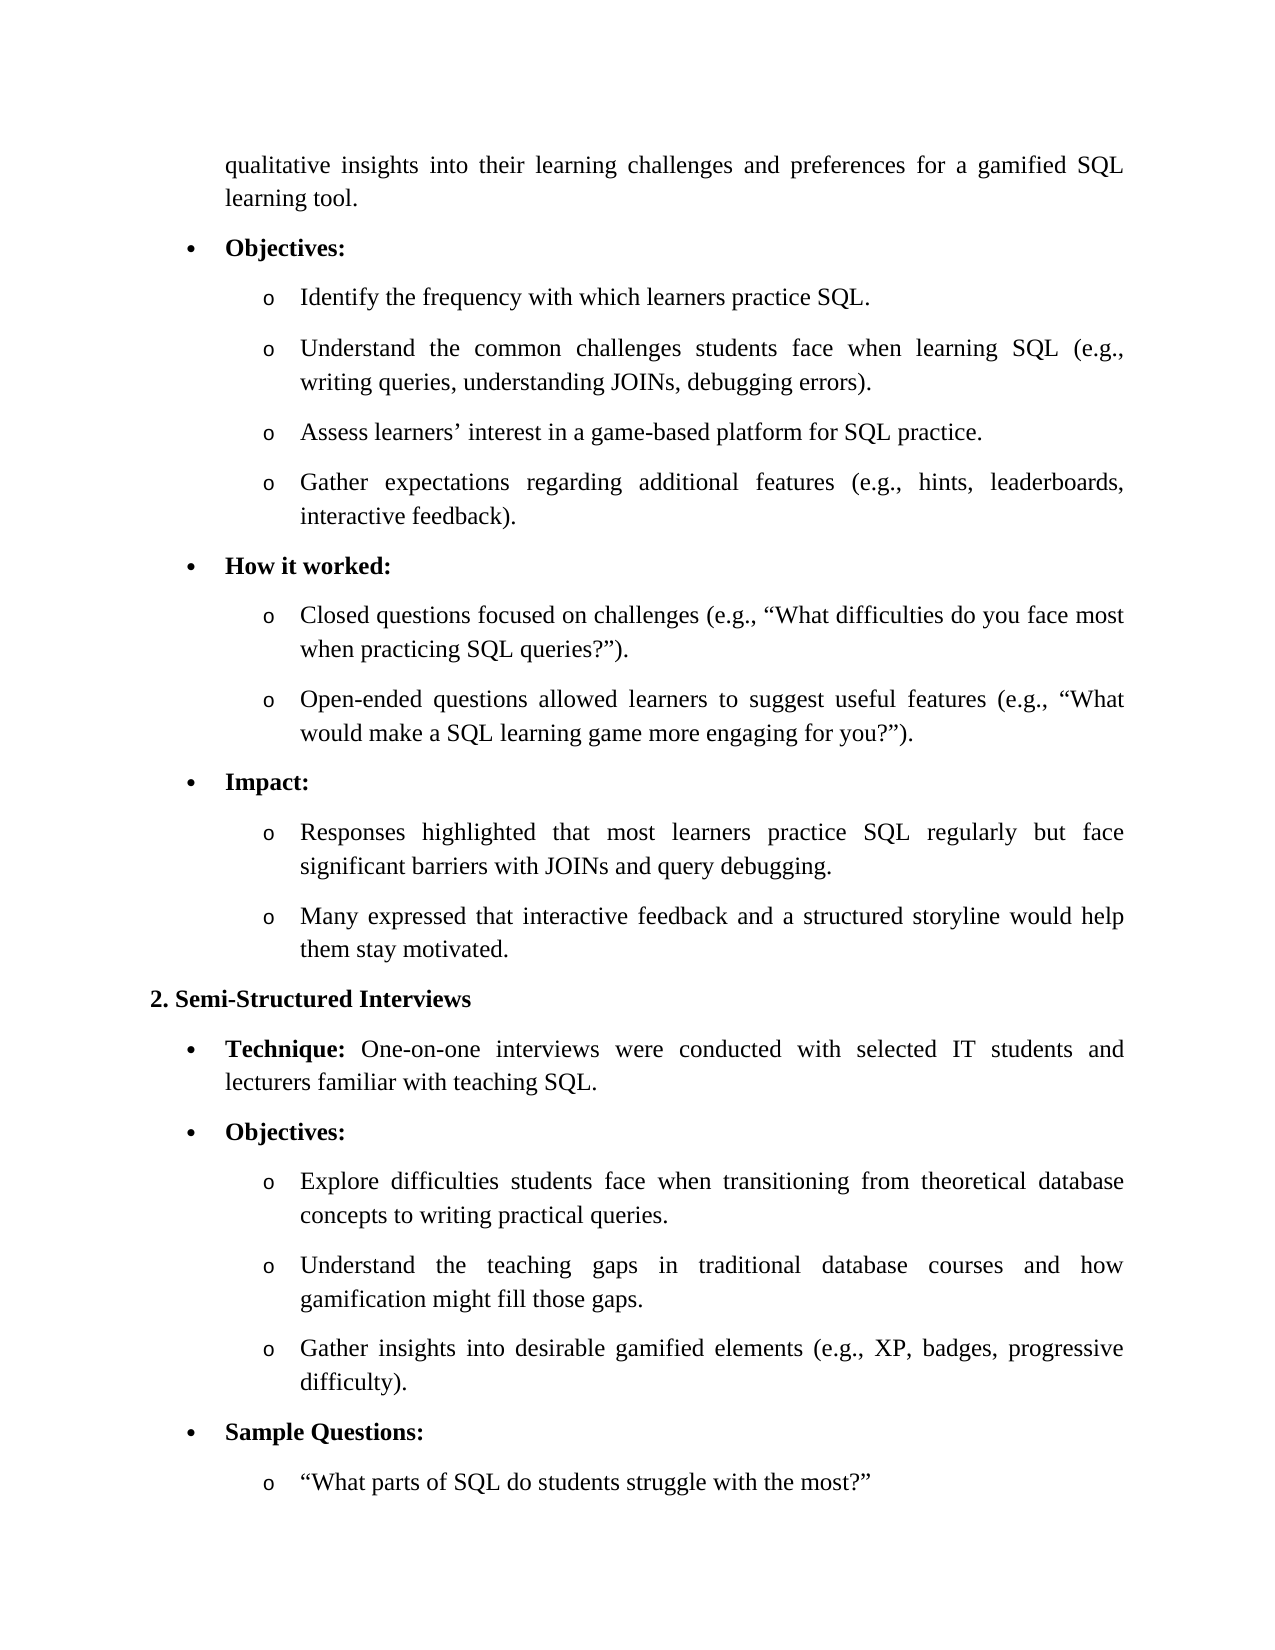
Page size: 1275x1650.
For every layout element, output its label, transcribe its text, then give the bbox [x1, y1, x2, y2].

list Technique: One-on-one interviews were conducted with selected IT students and lecturers familiar with teaching SQL. [187, 1034, 1125, 1096]
list Understand the teaching gaps in traditional database courses and how gamification might fill those gaps. [262, 1250, 1125, 1312]
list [187, 150, 1125, 212]
list Responses highlighted that most learners practice SQL regularly but face significant barriers with JOINs and query debugging. [262, 817, 1125, 880]
list Impact: [187, 767, 1125, 796]
list Closed questions focused on challenges (e.g., “What difficulties do you face most when practicing SQL queries?”). [262, 600, 1125, 663]
list “What parts of SQL do students struggle with the most?” [262, 1467, 1125, 1496]
list Gather insights into desirable gamified elements (e.g., XP, badges, progressive difficulty). [262, 1333, 1125, 1396]
list Identify the frequency with which learners practice SQL. [262, 282, 1125, 312]
list Objectives: [187, 233, 1125, 261]
list Many expressed that interactive feedback and a structured storyline would help them stay motivated. [262, 901, 1125, 963]
list Assess learners’ interest in a game-based platform for SQL practice. [262, 417, 1125, 446]
text 2. Semi-Structured Interviews [150, 984, 1125, 1013]
list How it worked: [187, 551, 1125, 579]
list Sample Questions: [187, 1417, 1125, 1446]
list Explore difficulties students face when transitioning from theoretical database concepts to writing practical queries. [262, 1166, 1125, 1229]
list Gather expectations regarding additional features (e.g., hints, leaderboards, interactive feedback). [262, 467, 1125, 530]
list Open-ended questions allowed learners to suggest useful features (e.g., “What would make a SQL learning game more engaging for you?”). [262, 684, 1125, 747]
list Objectives: [187, 1117, 1125, 1145]
list Understand the common challenges students face when learning SQL (e.g., writing queries, understanding JOINs, debugging errors). [262, 333, 1125, 396]
